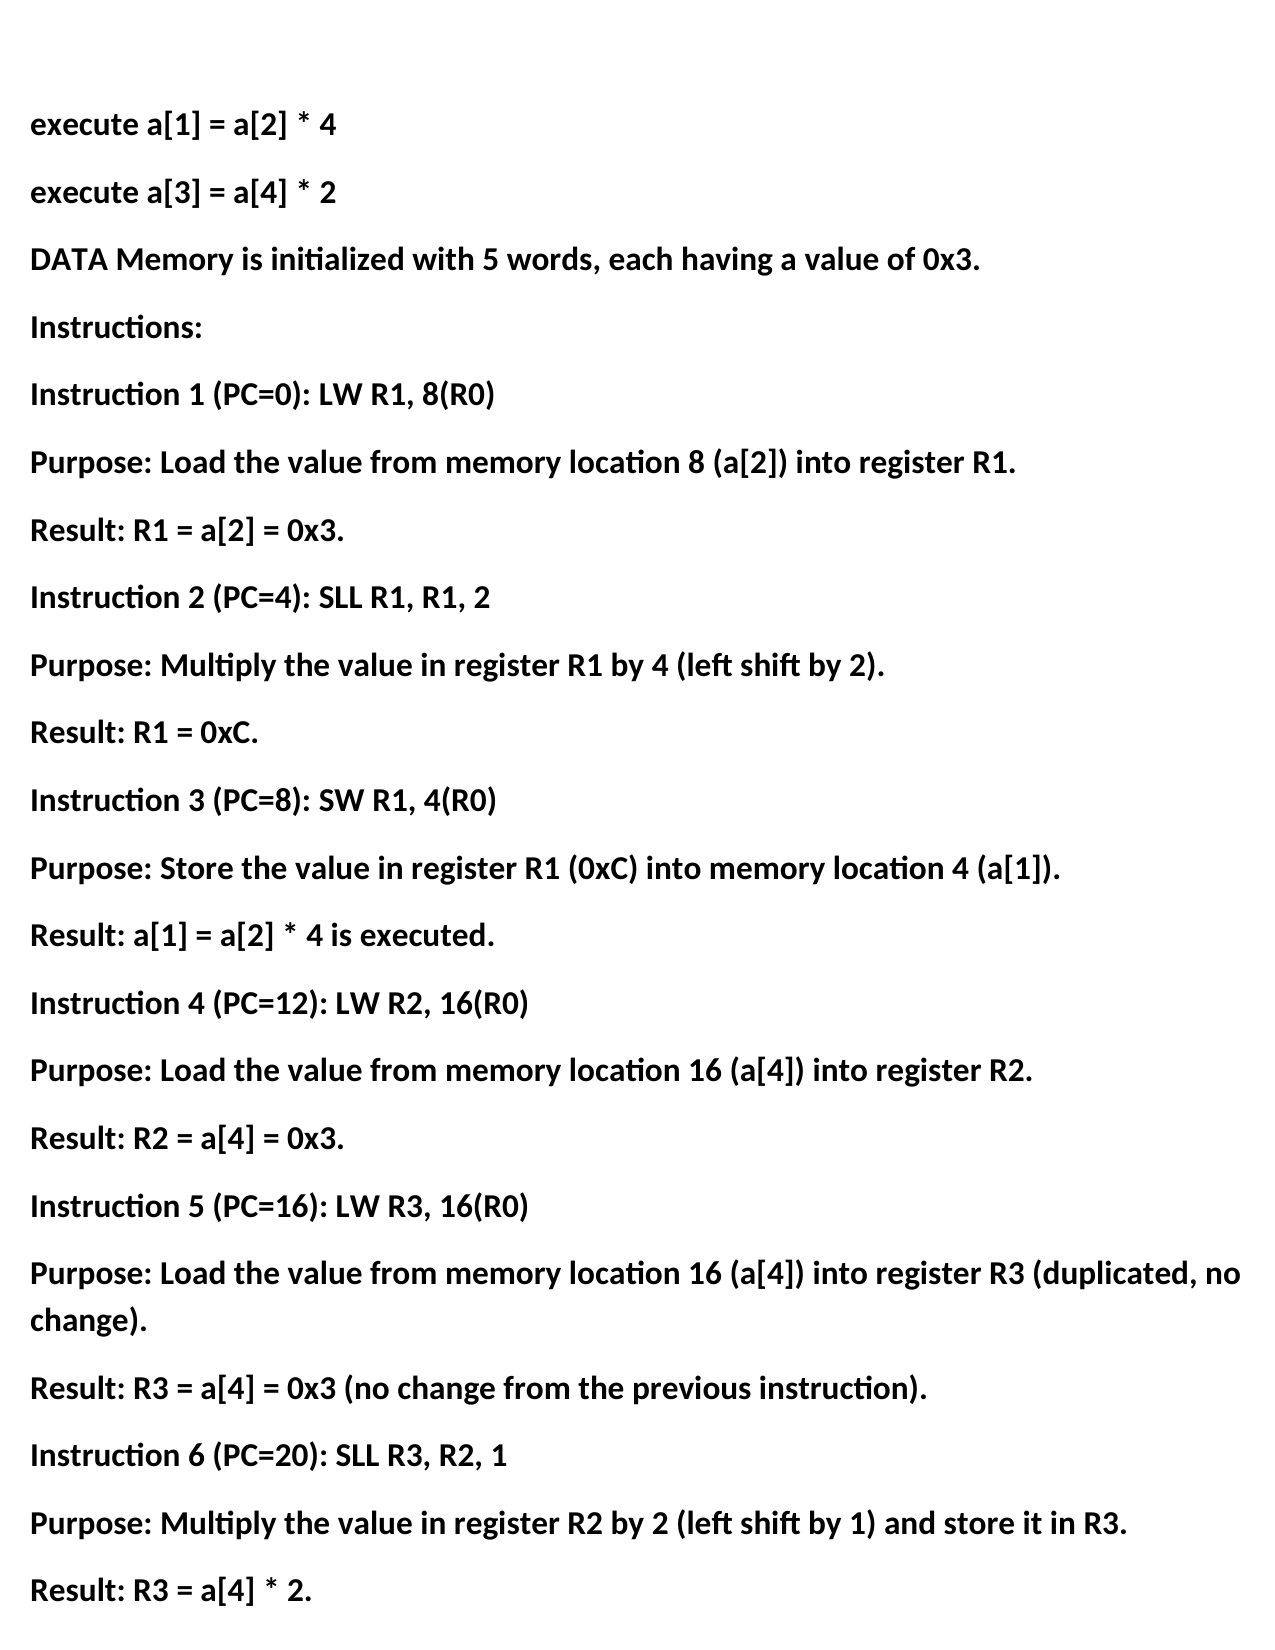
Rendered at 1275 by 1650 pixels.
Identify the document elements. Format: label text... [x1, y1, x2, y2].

text execute a[1] = a[2] * 4 [30, 103, 1245, 144]
text Instruction 5 (PC=16): LW R3, 16(R0) [30, 1185, 1245, 1225]
text Instruction 3 (PC=8): SW R1, 4(R0) [30, 779, 1245, 820]
text Result: R1 = a[2] = 0x3. [30, 509, 1245, 549]
text Instructions: [30, 306, 1245, 347]
text Purpose: Store the value in register R1 (0xC) into memory location 4 (a[1]). [30, 847, 1245, 887]
text Result: R3 = a[4] * 2. [30, 1569, 1245, 1610]
text Purpose: Load the value from memory location 16 (a[4]) into register R2. [30, 1049, 1245, 1090]
text Purpose: Multiply the value in register R1 by 4 (left shift by 2). [30, 644, 1245, 684]
text Result: R1 = 0xC. [30, 711, 1245, 752]
text Result: R2 = a[4] = 0x3. [30, 1117, 1245, 1158]
text Instruction 6 (PC=20): SLL R3, R2, 1 [30, 1434, 1245, 1475]
text Purpose: Load the value from memory location 8 (a[2]) into register R1. [30, 441, 1245, 482]
text Instruction 2 (PC=4): SLL R1, R1, 2 [30, 576, 1245, 617]
text Instruction 4 (PC=12): LW R2, 16(R0) [30, 982, 1245, 1023]
text Instruction 1 (PC=0): LW R1, 8(R0) [30, 373, 1245, 414]
text execute a[3] = a[4] * 2 [30, 171, 1245, 211]
text Result: a[1] = a[2] * 4 is executed. [30, 914, 1245, 955]
text DATA Memory is initialized with 5 words, each having a value of 0x3. [30, 238, 1245, 279]
text Purpose: Multiply the value in register R2 by 2 (left shift by 1) and store it in R3. [30, 1502, 1245, 1543]
text Result: R3 = a[4] = 0x3 (no change from the previous instruction). [30, 1367, 1245, 1407]
text Purpose: Load the value from memory location 16 (a[4]) into register R3 (duplicated, no change). [30, 1252, 1245, 1340]
